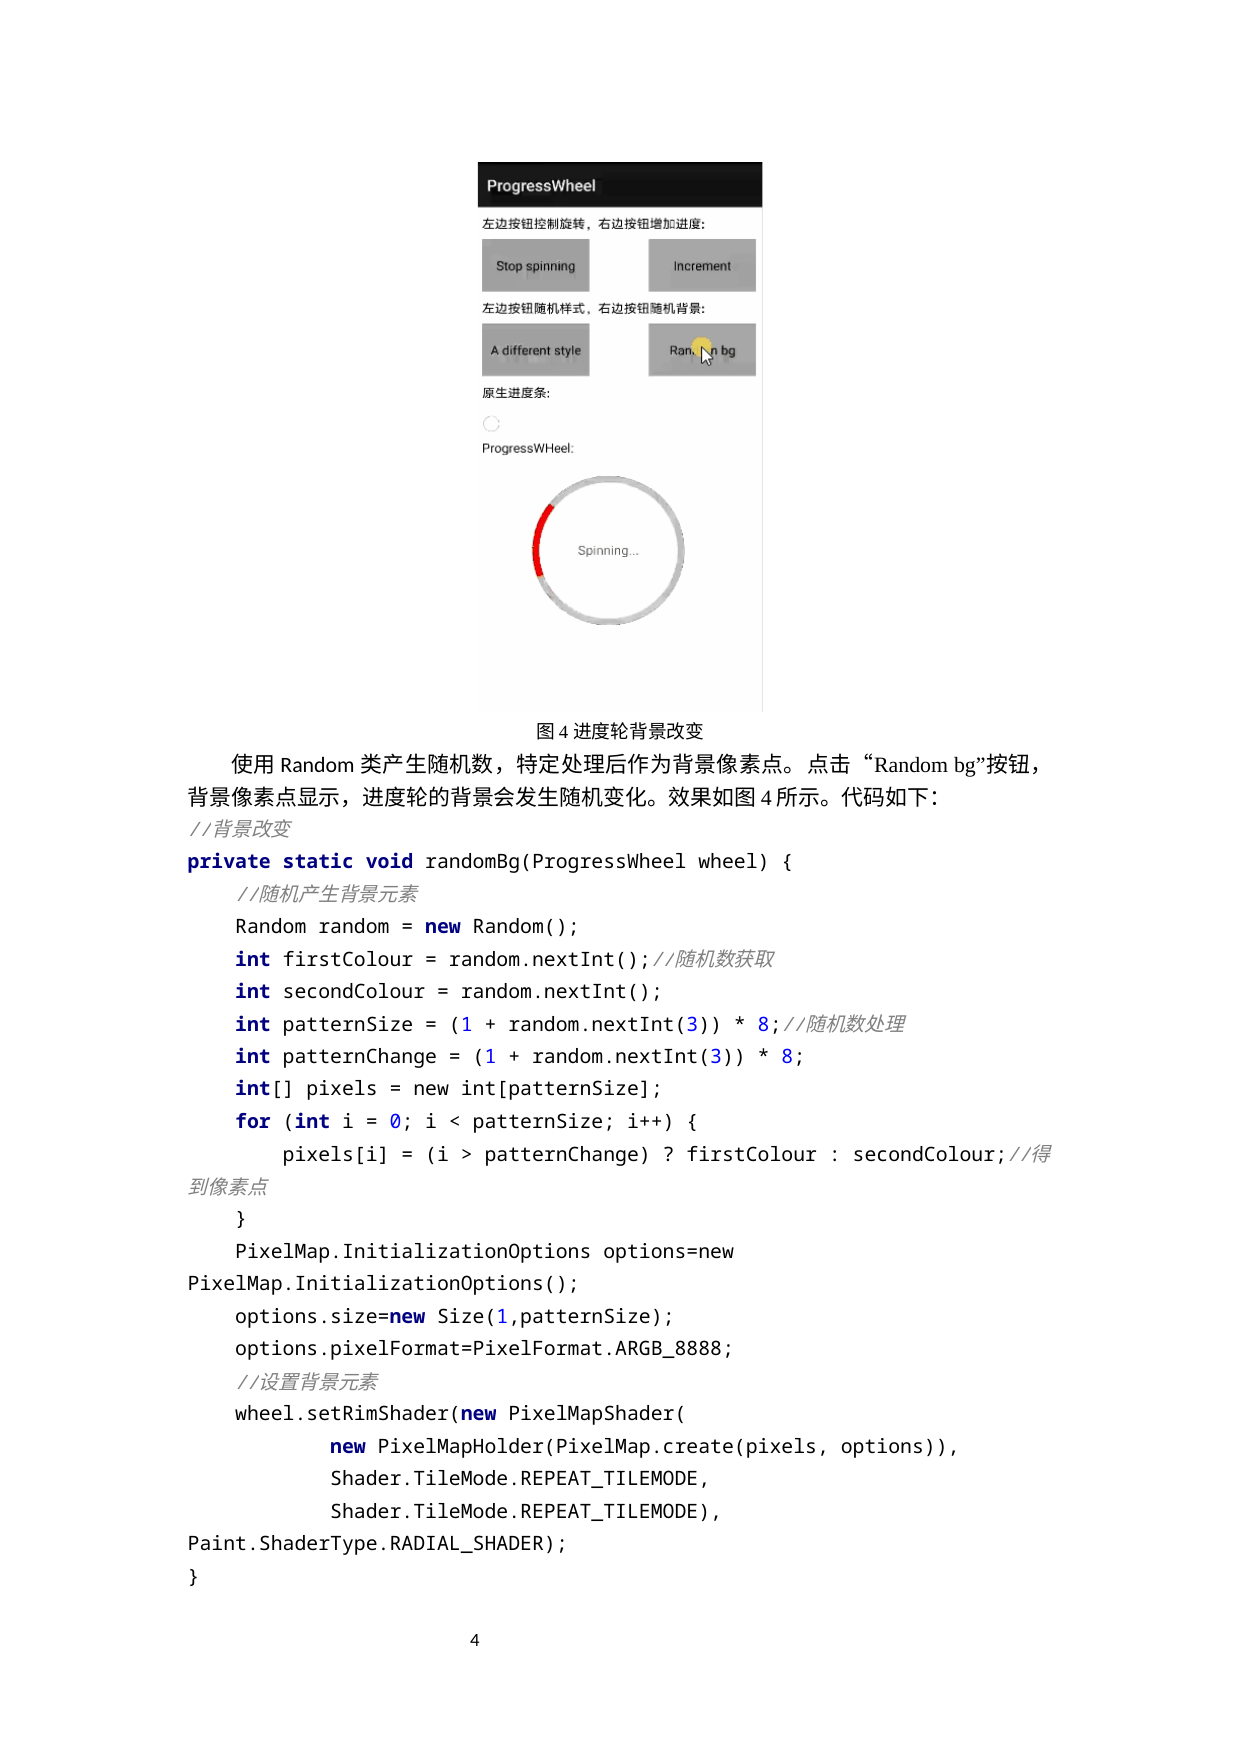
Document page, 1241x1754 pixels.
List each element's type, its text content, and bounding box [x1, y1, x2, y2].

list 使用Random 类产生随机数，特定处理后作为背景像素点。点击“Random bg”按钮，背景像素点显示，进度轮的背景会发生随机变化。效果如图4所示。代码如下： [187, 747, 1053, 812]
text private static void randomBg(ProgressWheel wheel) { [187, 844, 1053, 877]
text //随机产生背景元素 [187, 877, 1053, 909]
text int secondColour = random.nextInt(); int patternSize = (1 + random.nextInt(3)) * 8;//随机数处理 int patternChange = (1 + random.nextInt(3)) * 8; int[] pixels = new int[patternSize]; for (int i = 0; i < patternSize; i++) { pixels[i] = (i > patternChange) ? firstColour : secondColour;//得到像素点 } PixelMap.InitializationOptions options=new PixelMap.InitializationOptions(); options.size=new Size(1,patternSize); options.pixelFormat=PixelFormat.ARGB_8888; [187, 974, 1053, 1364]
text //设置背景元素 wheel.setRimShader(new PixelMapShader( new PixelMapHolder(PixelMap.create(pixels, options)), Shader.TileMode.REPEAT_TILEMODE, Shader.TileMode.REPEAT_TILEMODE), Paint.ShaderType.RADIAL_SHADER); } [187, 1364, 1053, 1592]
picture [477, 162, 763, 712]
text //背景改变 [187, 812, 1053, 844]
text Random random = new Random(); int firstColour = random.nextInt();//随机数获取 [187, 909, 1053, 974]
list 图4 进度轮背景改变 [187, 714, 1053, 747]
